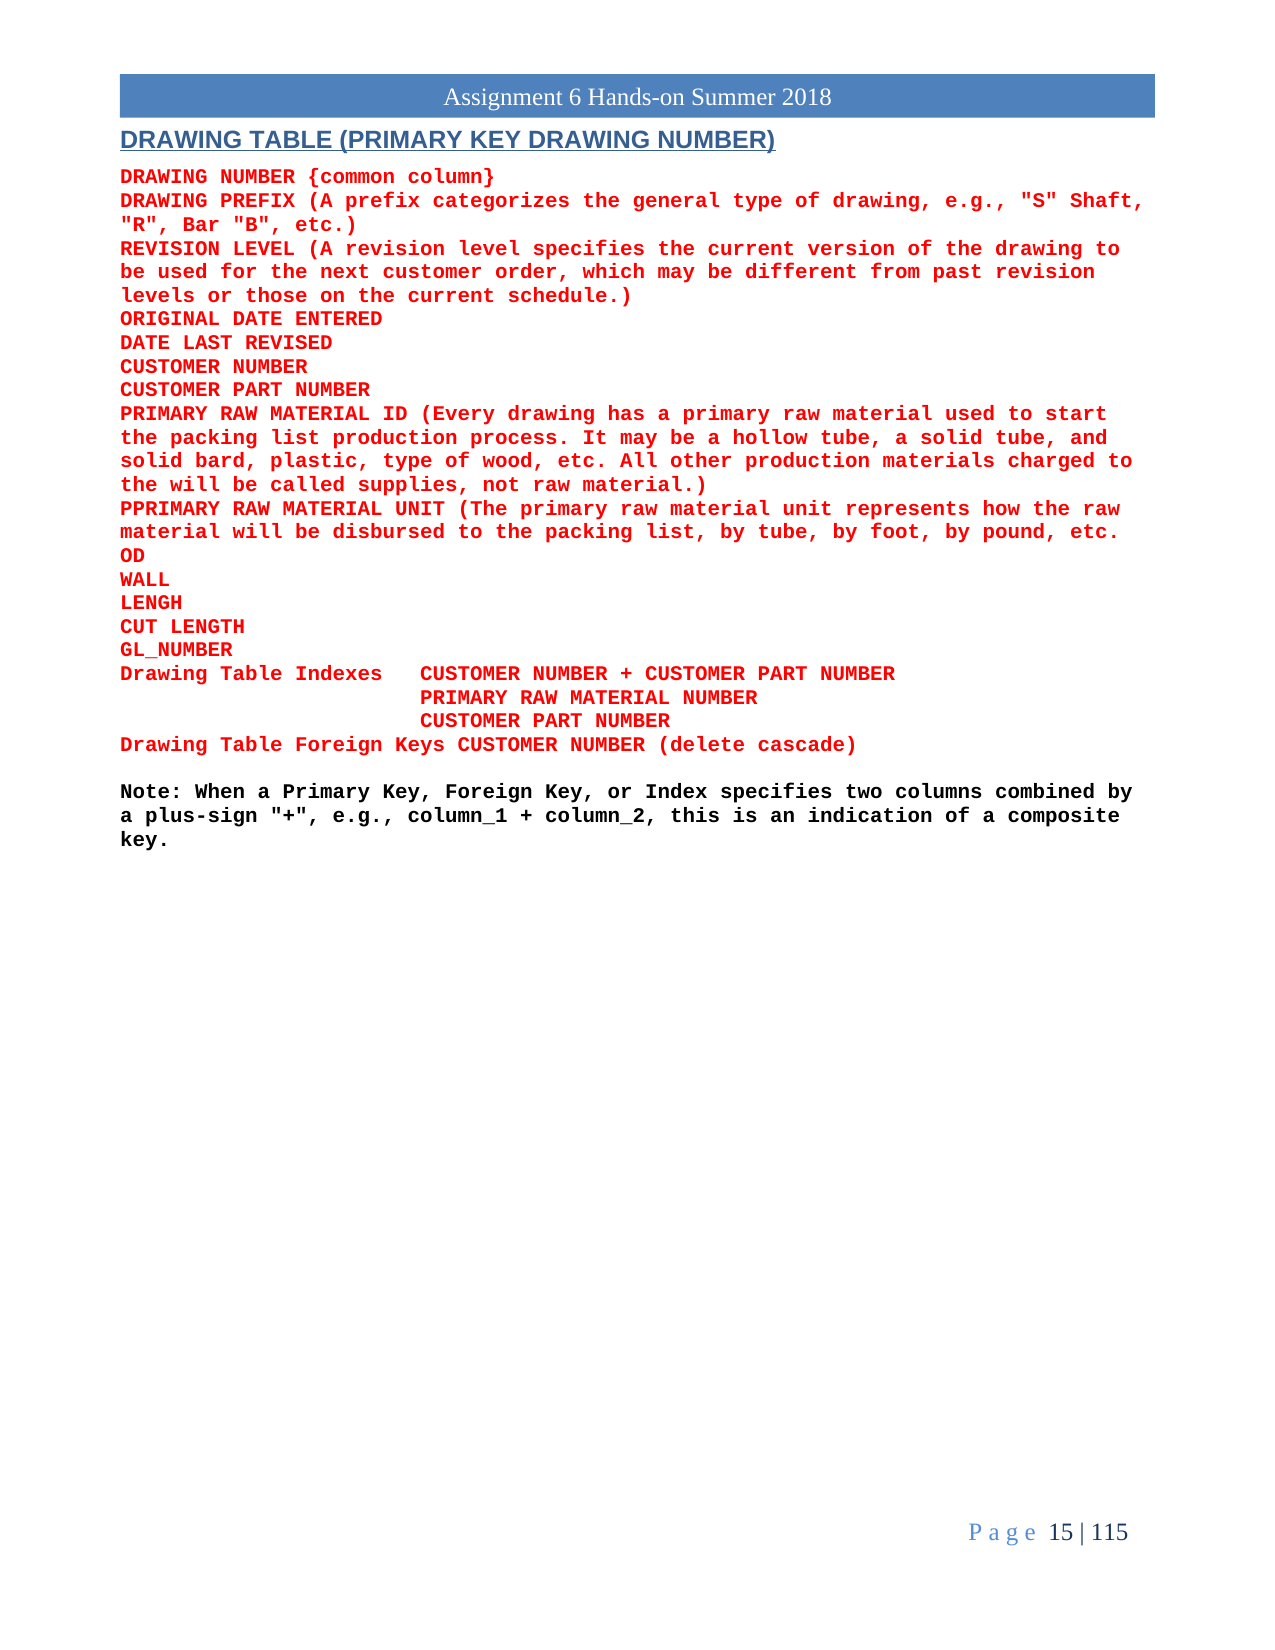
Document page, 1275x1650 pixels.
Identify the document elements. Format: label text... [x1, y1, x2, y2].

text CUSTOMER PART NUMBER [345, 710, 1155, 734]
text DRAWING PREFIX (A prefix categorizes the general type of drawing, e.g., "S" Shaft, "R", Bar "B", etc.) [120, 190, 1155, 237]
text ORIGINAL DATE ENTERED [120, 308, 1155, 332]
text PPRIMARY RAW MATERIAL UNIT (The primary raw material unit represents how the raw material will be disbursed to the packing list, by tube, by foot, by pound, etc. [120, 498, 1155, 545]
text PRIMARY RAW MATERIAL NUMBER [345, 687, 1155, 710]
text Note: When a Primary Key, Foreign Key, or Index specifies two columns combined by a plus-sign "+", e.g., column_1 + column_2, this is an indication of a composite key. [120, 781, 1155, 852]
subtitle DRAWING TABLE (PRIMARY KEY DRAWING NUMBER) [120, 118, 1155, 154]
text Drawing Table Foreign Keys CUSTOMER NUMBER (delete cascade) [120, 734, 1155, 758]
text DRAWING NUMBER {common column} [120, 167, 1155, 190]
text CUSTOMER PART NUMBER [120, 379, 1155, 403]
text CUSTOMER NUMBER [120, 356, 1155, 379]
text CUT LENGTH [120, 616, 1155, 639]
text LENGH [120, 592, 1155, 616]
text OD [120, 545, 1155, 568]
text REVISION LEVEL (A revision level specifies the current version of the drawing to be used for the next customer order, which may be different from past revision levels or those on the current schedule.) [120, 237, 1155, 308]
text DATE LAST REVISED [120, 332, 1155, 356]
text GL_NUMBER [120, 639, 1155, 663]
text WALL [120, 568, 1155, 592]
text Drawing Table Indexes CUSTOMER NUMBER + CUSTOMER PART NUMBER [120, 663, 1155, 687]
text PRIMARY RAW MATERIAL ID (Every drawing has a primary raw material used to start the packing list production process. It may be a hollow tube, a solid tube, and solid bard, plastic, type of wood, etc. All other production materials charged to the will be called supplies, not raw material.) [120, 403, 1155, 498]
